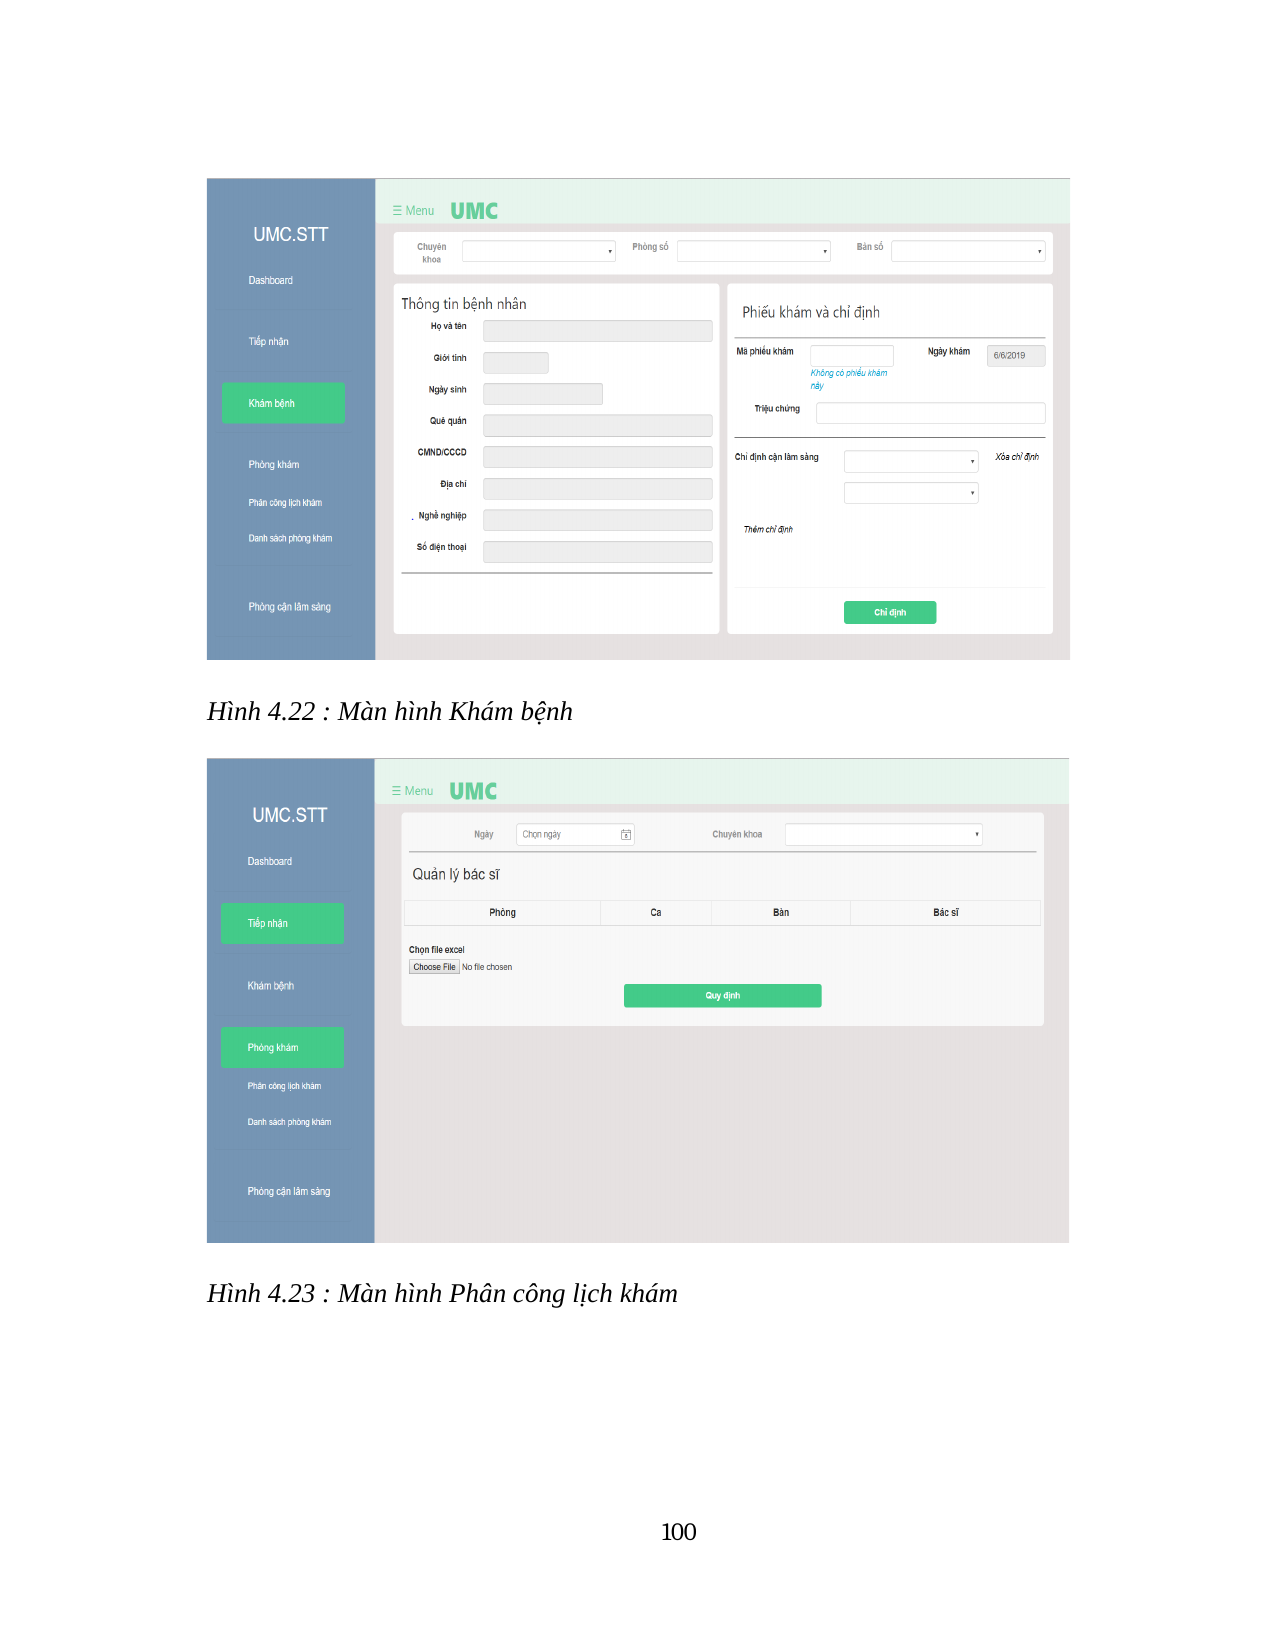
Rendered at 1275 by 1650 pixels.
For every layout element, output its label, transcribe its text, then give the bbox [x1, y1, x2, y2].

picture [206, 758, 1070, 1243]
subtitle Hình 4.22 : Màn hình Khám bệnh [207, 695, 1152, 726]
subtitle Hình 4.23 : Màn hình Phân công lịch khám [207, 1277, 1152, 1308]
picture [206, 178, 1071, 660]
